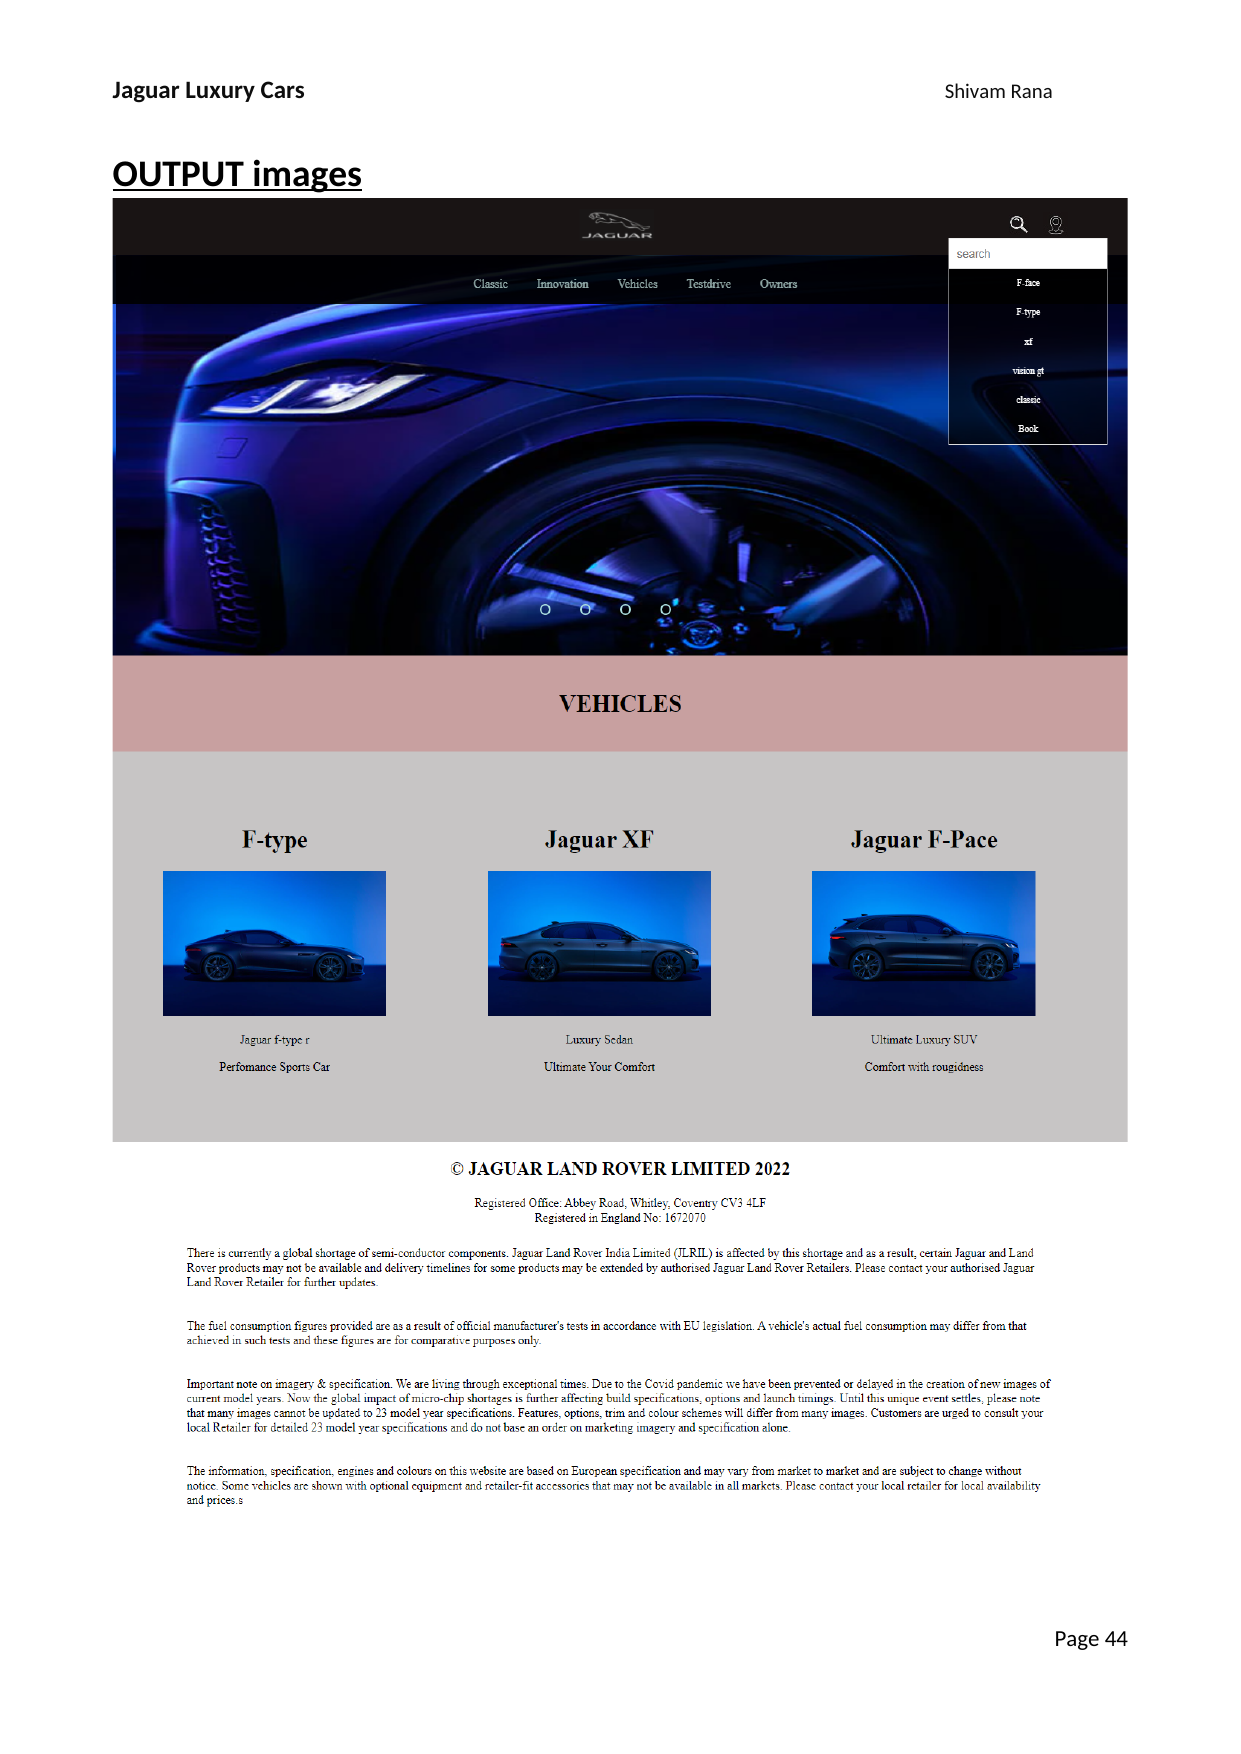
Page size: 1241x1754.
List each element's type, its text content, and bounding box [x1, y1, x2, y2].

picture [112, 198, 1128, 1527]
text OUTPUT images [112, 150, 1128, 198]
